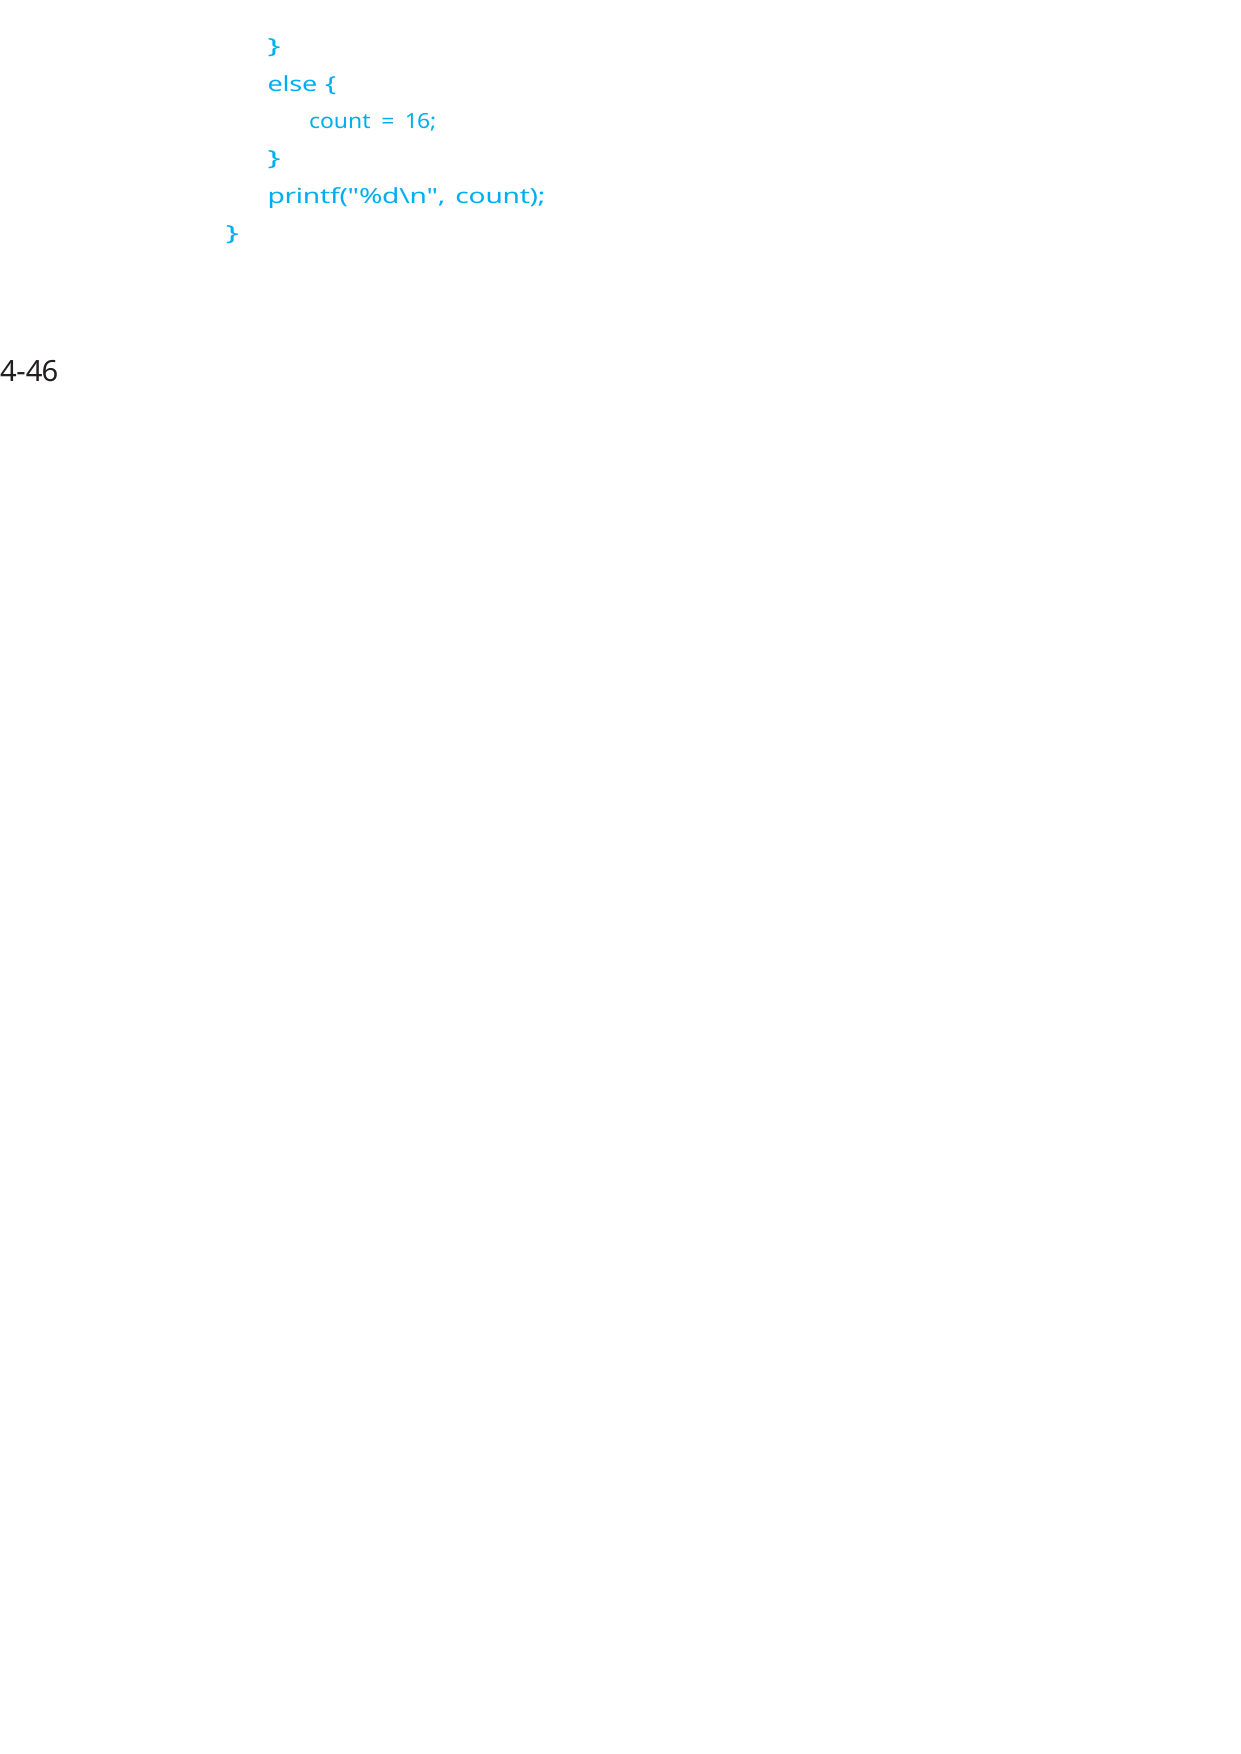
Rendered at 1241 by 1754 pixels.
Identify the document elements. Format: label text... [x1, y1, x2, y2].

text } [267, 143, 1196, 172]
text count = 16; [309, 106, 1196, 134]
subtitle 4-46 [0, 351, 1196, 390]
text else { [267, 69, 1196, 97]
text } [267, 31, 1196, 60]
text } [226, 218, 1196, 247]
text printf("%d\n", count); [267, 181, 1196, 209]
